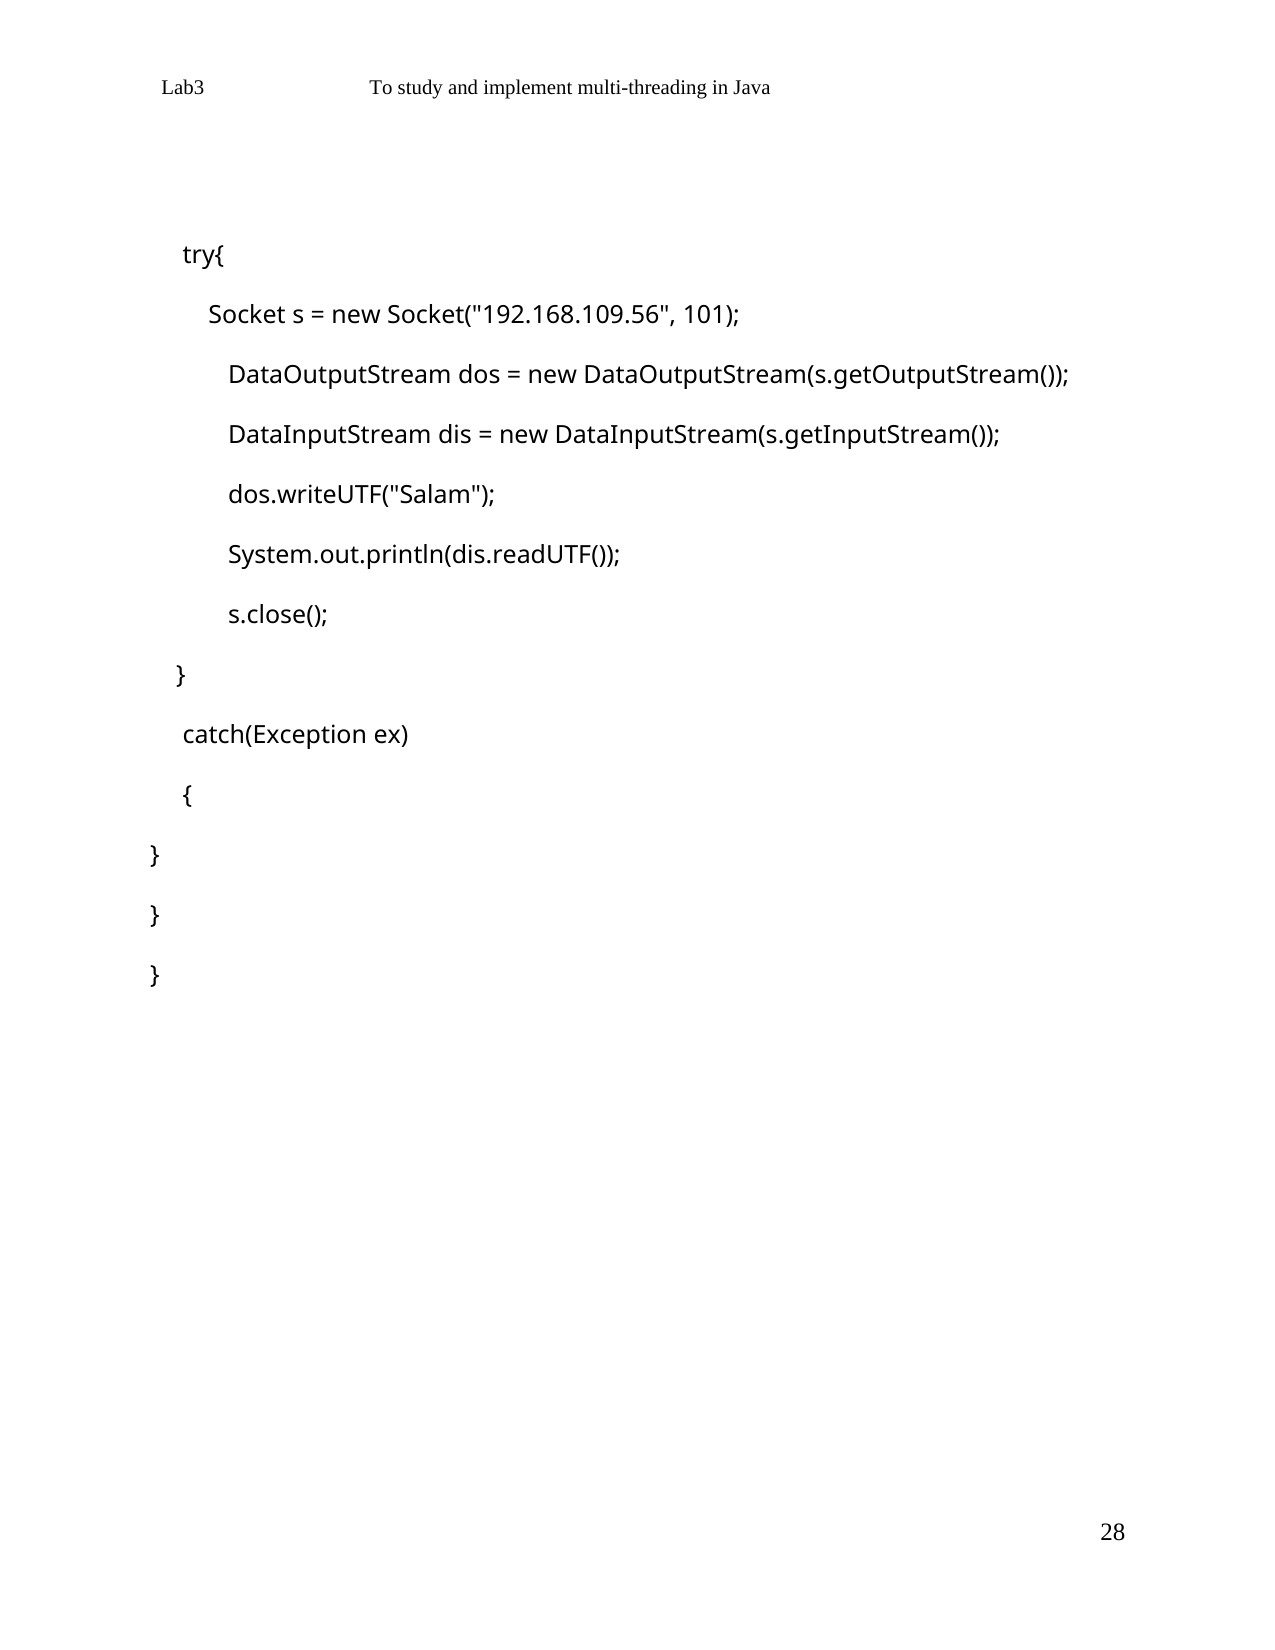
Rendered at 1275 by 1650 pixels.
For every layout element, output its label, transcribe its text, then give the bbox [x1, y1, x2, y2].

text DataOutputStream dos = new DataOutputStream(s.getOutputStream()); [150, 357, 1125, 391]
text dos.writeUTF("Salam"); [150, 477, 1125, 511]
text s.close(); [150, 597, 1125, 631]
text { [150, 777, 1125, 811]
text System.out.println(dis.readUTF()); [150, 537, 1125, 571]
text } [150, 657, 1125, 691]
text catch(Exception ex) [150, 717, 1125, 751]
text Socket s = new Socket("192.168.109.56", 101); [150, 297, 1125, 331]
text DataInputStream dis = new DataInputStream(s.getInputStream()); [150, 417, 1125, 451]
text try{ [150, 237, 1125, 271]
text } [150, 897, 1125, 931]
text } [150, 957, 1125, 991]
text } [150, 837, 1125, 871]
